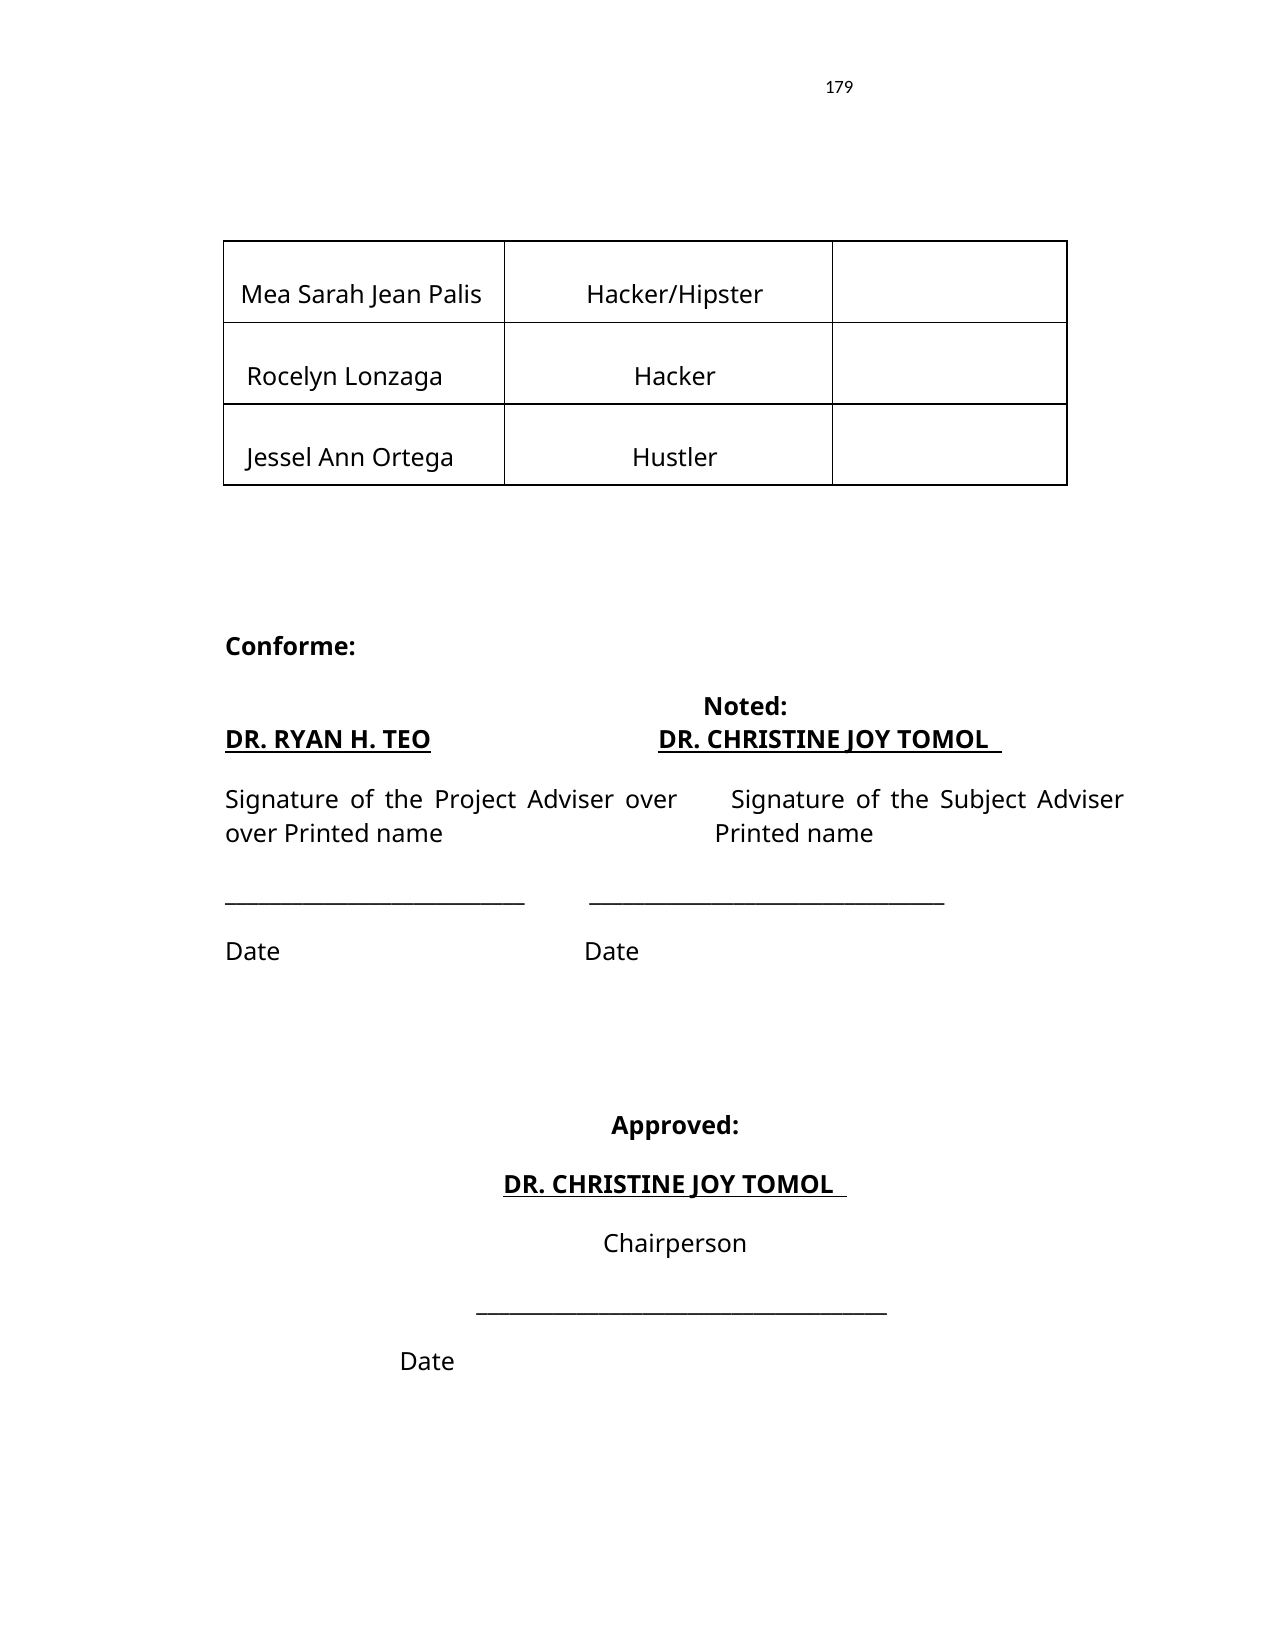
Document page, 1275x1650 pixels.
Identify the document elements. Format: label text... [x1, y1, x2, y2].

text Date [225, 1344, 1125, 1378]
table_cell [833, 242, 1066, 321]
text Approved: [225, 1073, 1125, 1142]
text _____________________________________ [225, 1285, 1125, 1319]
table_cell Hacker [505, 323, 832, 403]
table_cell [833, 323, 1066, 403]
text Signature of the Project Adviser over Signature of the Subject Adviser over Printed name Printed name [225, 781, 1125, 849]
table_cell Hacker/Hipster [505, 242, 832, 321]
text Noted: [225, 688, 1125, 722]
table_cell Mea Sarah Jean Palis [224, 242, 504, 321]
table_cell [833, 405, 1066, 484]
text Chairperson [225, 1226, 1125, 1260]
text Conforme: [225, 629, 1125, 663]
text Date Date [225, 933, 1125, 967]
text DR. CHRISTINE JOY TOMOL [225, 1167, 1125, 1201]
text ___________________________ ________________________________ [225, 874, 1125, 908]
table_cell Hustler [505, 405, 832, 484]
text DR. RYAN H. TEO DR. CHRISTINE JOY TOMOL [225, 722, 1125, 756]
table_cell Rocelyn Lonzaga [224, 323, 504, 403]
table_cell Jessel Ann Ortega [224, 405, 504, 484]
